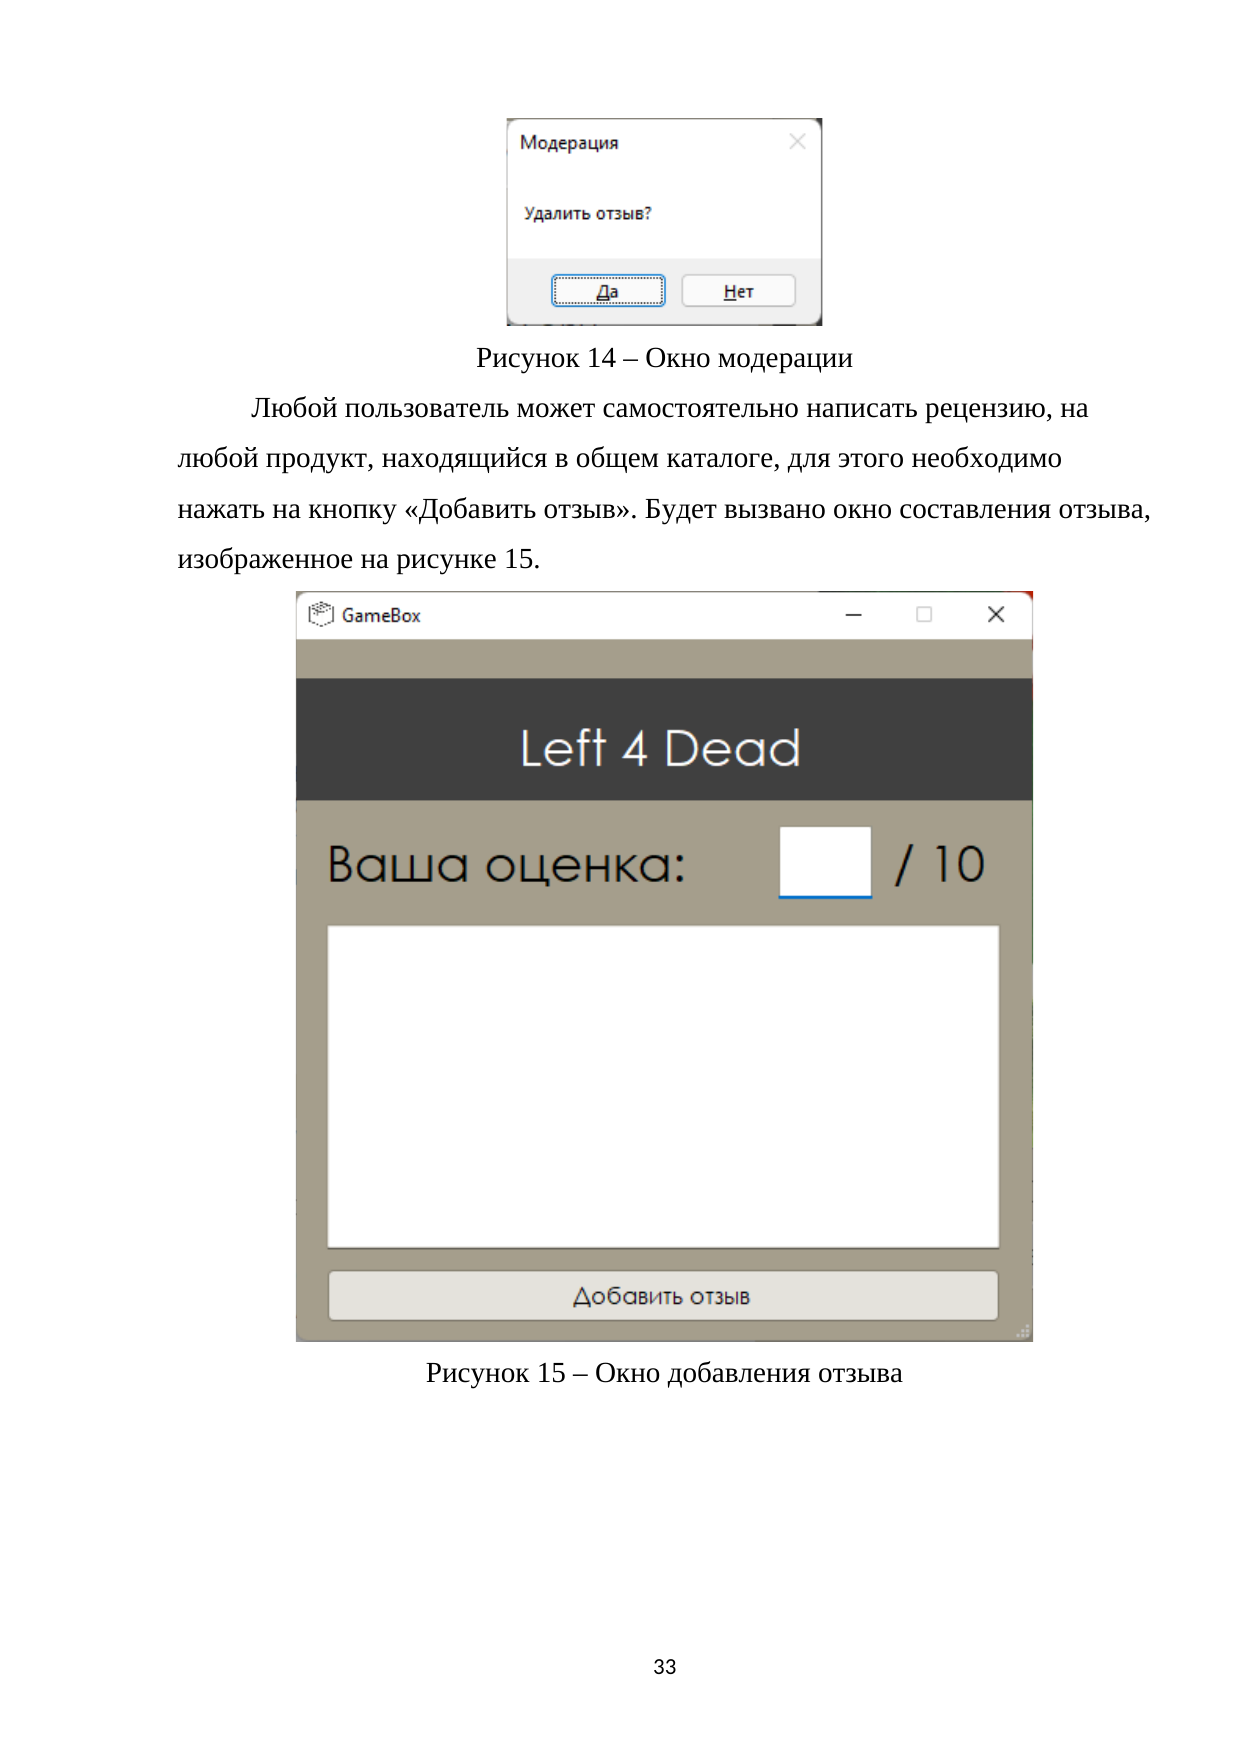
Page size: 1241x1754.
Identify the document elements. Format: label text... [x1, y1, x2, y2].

list Любой пользователь может самостоятельно написать рецензию, на любой продукт, находящийся в общем каталоге, для этого необходимо нажать на кнопку «Добавить отзыв». Будет вызвано окно составления отзыва, изображенное на рисунке 15. [177, 390, 1152, 575]
list Рисунок 15 – Окно добавления отзыва [177, 1355, 1152, 1389]
picture [295, 591, 1034, 1342]
list Рисунок 14 – Окно модерации [177, 340, 1152, 373]
picture [506, 118, 823, 326]
